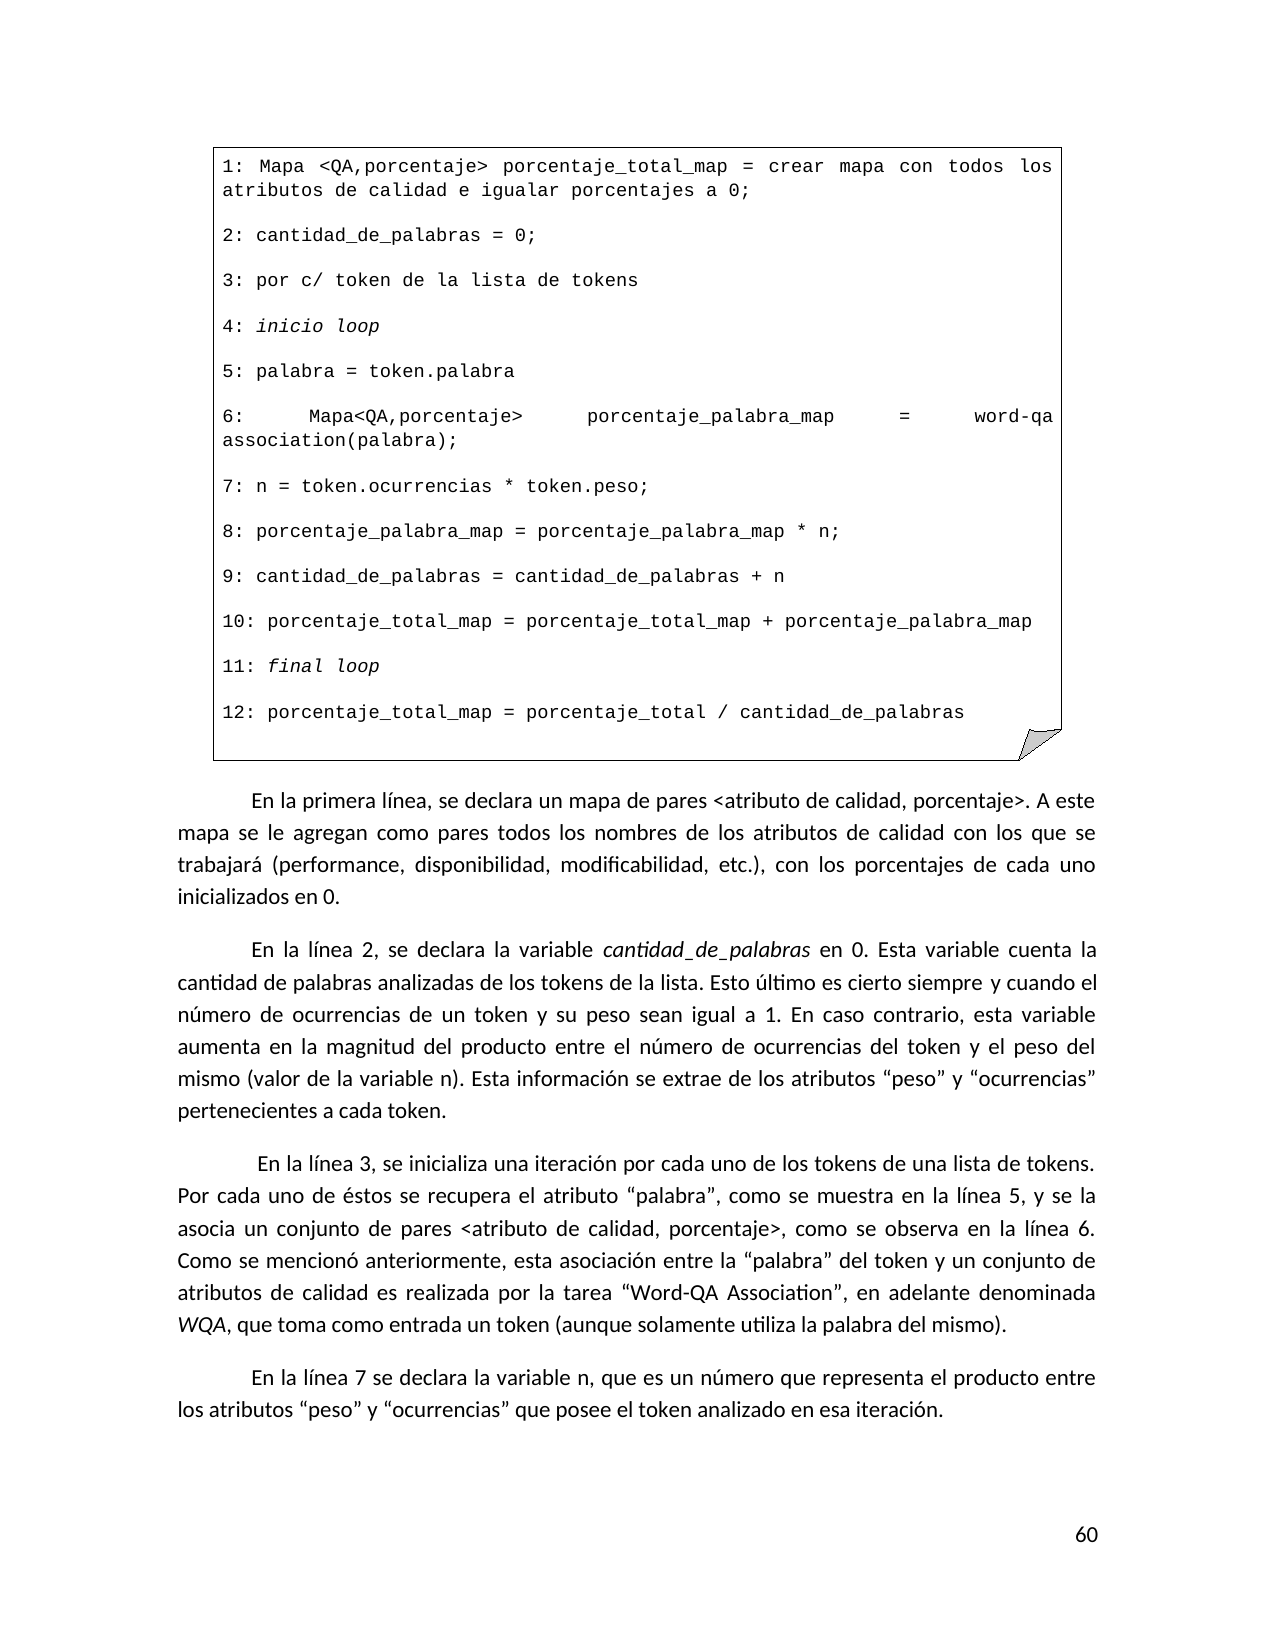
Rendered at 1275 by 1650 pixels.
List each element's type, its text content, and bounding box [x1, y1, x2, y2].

text En la línea 2, se declara la variable cantidad_de_palabras en 0. Esta variable cuenta la cantidad de palabras analizadas de los tokens de la lista. Esto último es cierto siempre y cuando el número de ocurrencias de un token y su peso sean igual a 1. En caso contrario, esta variable aumenta en la magnitud del producto entre el número de ocurrencias del token y el peso del mismo (valor de la variable n). Esta información se extrae de los atributos “peso” y “ocurrencias” pertenecientes a cada token. [177, 935, 1098, 1124]
text En la línea 3, se inicializa una iteración por cada uno de los tokens de una lista de tokens. Por cada uno de éstos se recupera el atributo “palabra”, como se muestra en la línea 5, y se la asocia un conjunto de pares <atributo de calidad, porcentaje>, como se observa en la línea 6. Como se mencionó anteriormente, esta asociación entre la “palabra” del token y un conjunto de atributos de calidad es realizada por la tarea “Word-QA Association”, en adelante denominada WQA, que toma como entrada un token (aunque solamente utiliza la palabra del mismo). [177, 1149, 1098, 1338]
text En la línea 7 se declara la variable n, que es un número que representa el producto entre los atributos “peso” y “ocurrencias” que posee el token analizado en esa iteración. [177, 1363, 1098, 1423]
text En la primera línea, se declara un mapa de pares <atributo de calidad, porcentaje>. A este mapa se le agregan como pares todos los nombres de los atributos de calidad con los que se trabajará (performance, disponibilidad, modificabilidad, etc.), con los porcentajes de cada uno inicializados en 0. [177, 786, 1098, 910]
